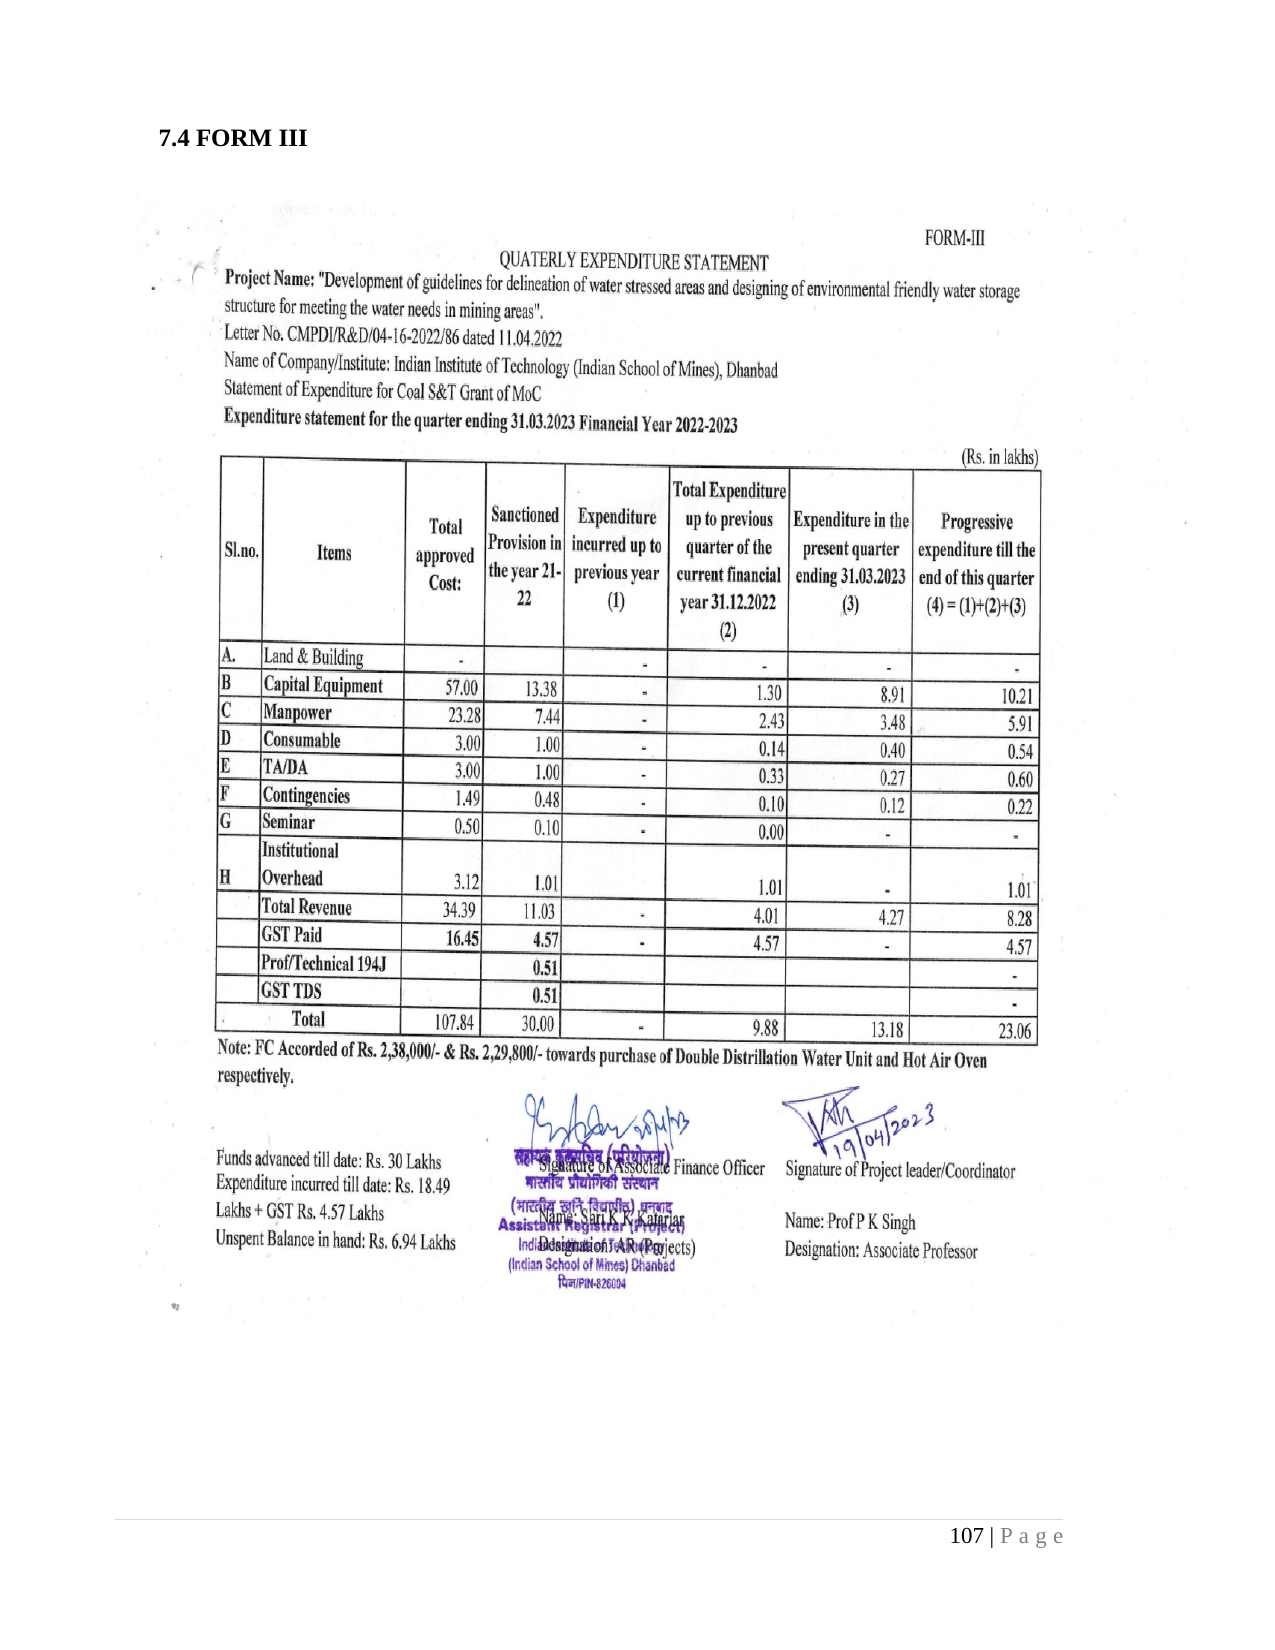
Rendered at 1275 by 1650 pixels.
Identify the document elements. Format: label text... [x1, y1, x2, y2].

text 7.4 FORM III [158, 123, 1061, 152]
picture [130, 189, 1191, 1323]
